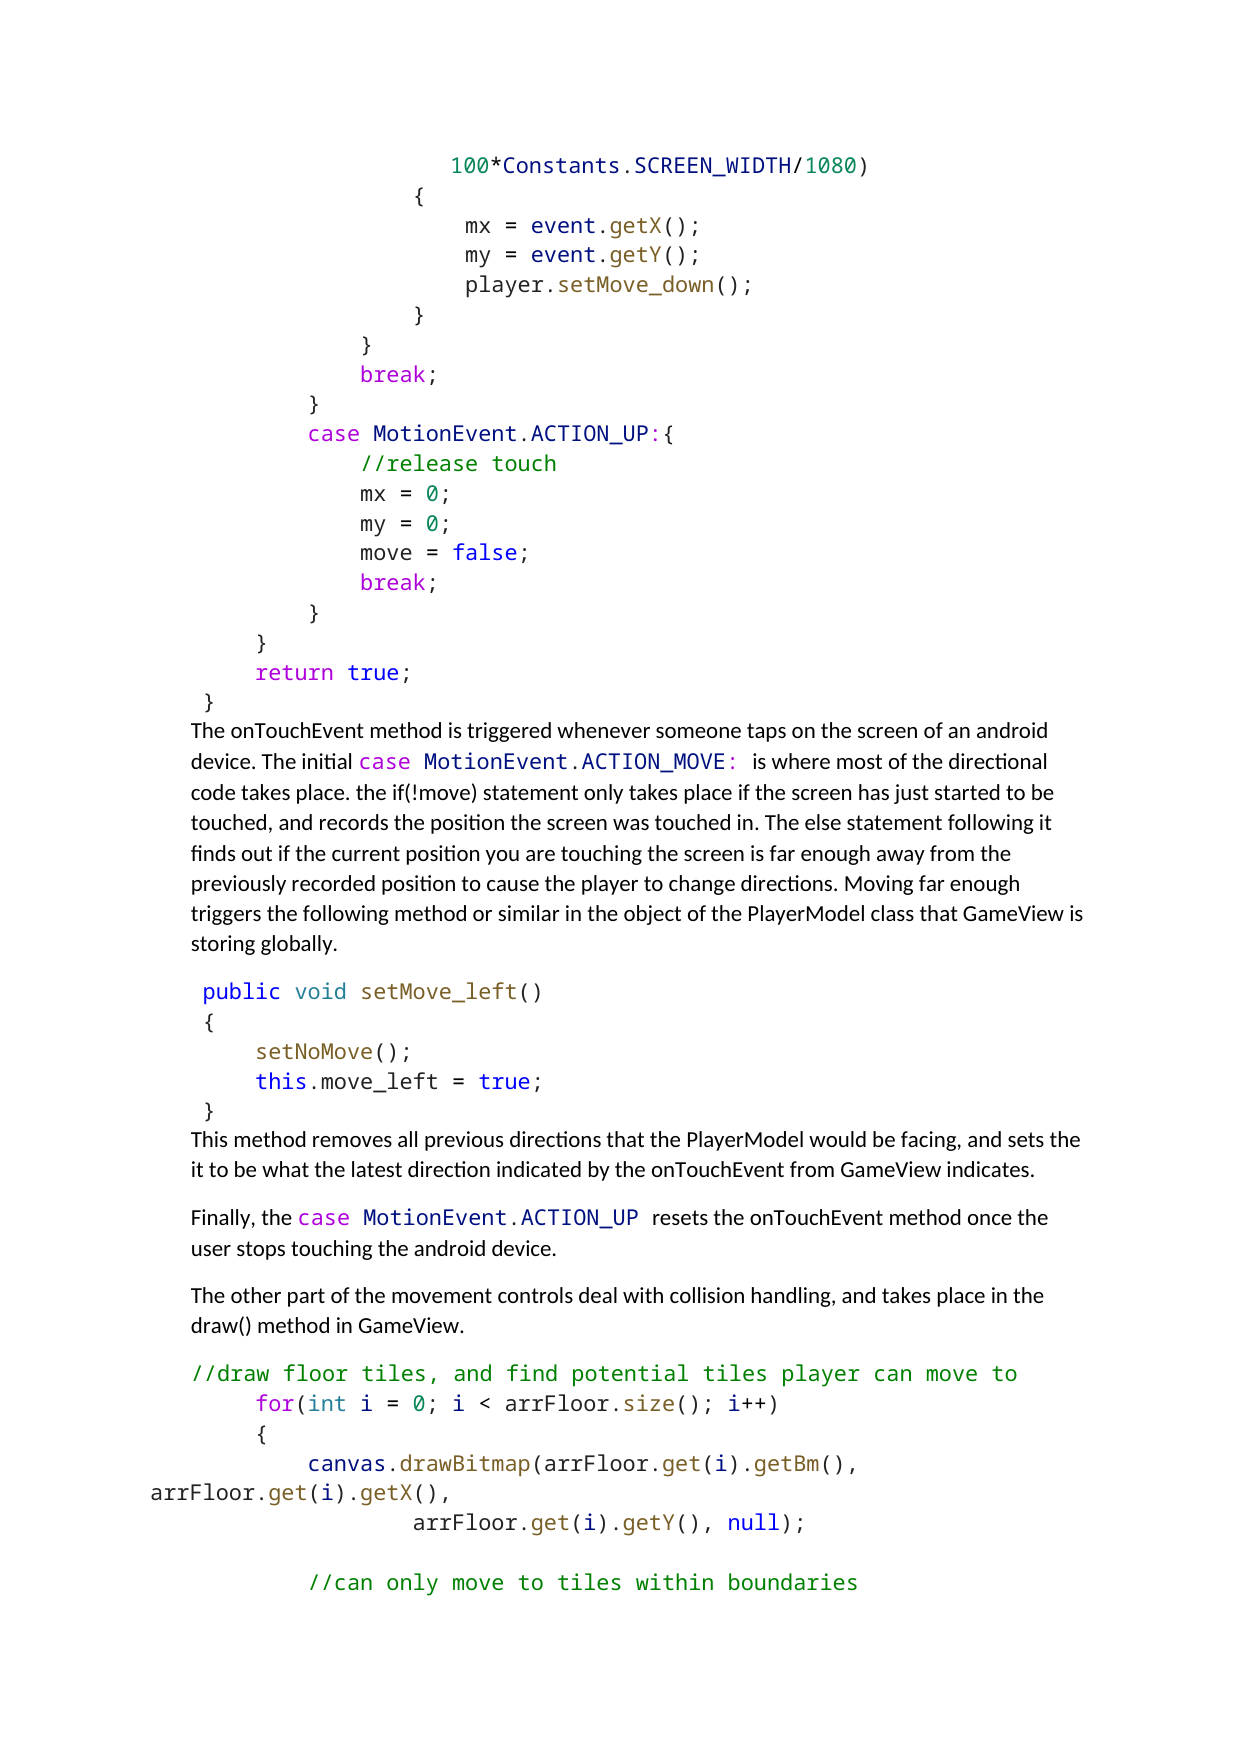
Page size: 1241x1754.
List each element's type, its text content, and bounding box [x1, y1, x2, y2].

text { [150, 180, 1090, 209]
text } [150, 686, 1090, 716]
text 100*Constants.SCREEN_WIDTH/1080) [375, 150, 1090, 180]
text my = 0; [150, 507, 1090, 537]
text move = false; [150, 537, 1090, 567]
text for(int i = 0; i < arrFloor.size(); i++) [150, 1388, 1090, 1418]
text } [150, 329, 1090, 358]
text //draw floor tiles, and find potential tiles player can move to [150, 1358, 1090, 1388]
text case MotionEvent.ACTION_UP:{ [150, 418, 1090, 448]
text break; [150, 358, 1090, 388]
text //release touch [150, 448, 1090, 478]
text { [150, 1418, 1090, 1448]
text } [150, 1095, 1090, 1125]
text break; [150, 567, 1090, 597]
text player.setMove_down(); [150, 269, 1090, 299]
text } [150, 388, 1090, 418]
text } [150, 627, 1090, 656]
text arrFloor.get(i).getY(), null); [150, 1507, 1090, 1537]
text public void setMove_left() [150, 976, 1090, 1006]
text Finally, the case MotionEvent.ACTION_UP resets the onTouchEvent method once the user stops touching the android device. [191, 1202, 1090, 1262]
text The onTouchEvent method is triggered whenever someone taps on the screen of an android device. The initial case MotionEvent.ACTION_MOVE: is where most of the directional code takes place. the if(!move) statement only takes place if the screen has just started to be touched, and records the position the screen was touched in. The else statement following it finds out if the current position you are touching the screen is far enough away from the previously recorded position to cause the player to change directions. Moving far enough triggers the following method or similar in the object of the PlayerModel class that GameView is storing globally. [191, 716, 1090, 957]
text } [150, 299, 1090, 329]
text this.move_left = true; [150, 1066, 1090, 1095]
text mx = 0; [150, 478, 1090, 507]
text mx = event.getX(); [150, 209, 1090, 239]
text my = event.getY(); [150, 239, 1090, 269]
text setNoMove(); [150, 1036, 1090, 1066]
text //can only move to tiles within boundaries [150, 1567, 1090, 1597]
text canvas.drawBitmap(arrFloor.get(i).getBm(), arrFloor.get(i).getX(), [150, 1448, 1090, 1507]
text This method removes all previous directions that the PlayerModel would be facing, and sets the it to be what the latest direction indicated by the onTouchEvent from GameView indicates. [191, 1125, 1090, 1183]
text } [150, 597, 1090, 627]
text return true; [150, 656, 1090, 686]
text The other part of the movement controls deal with collision handling, and takes place in the draw() method in GameView. [191, 1281, 1090, 1339]
text { [150, 1006, 1090, 1036]
